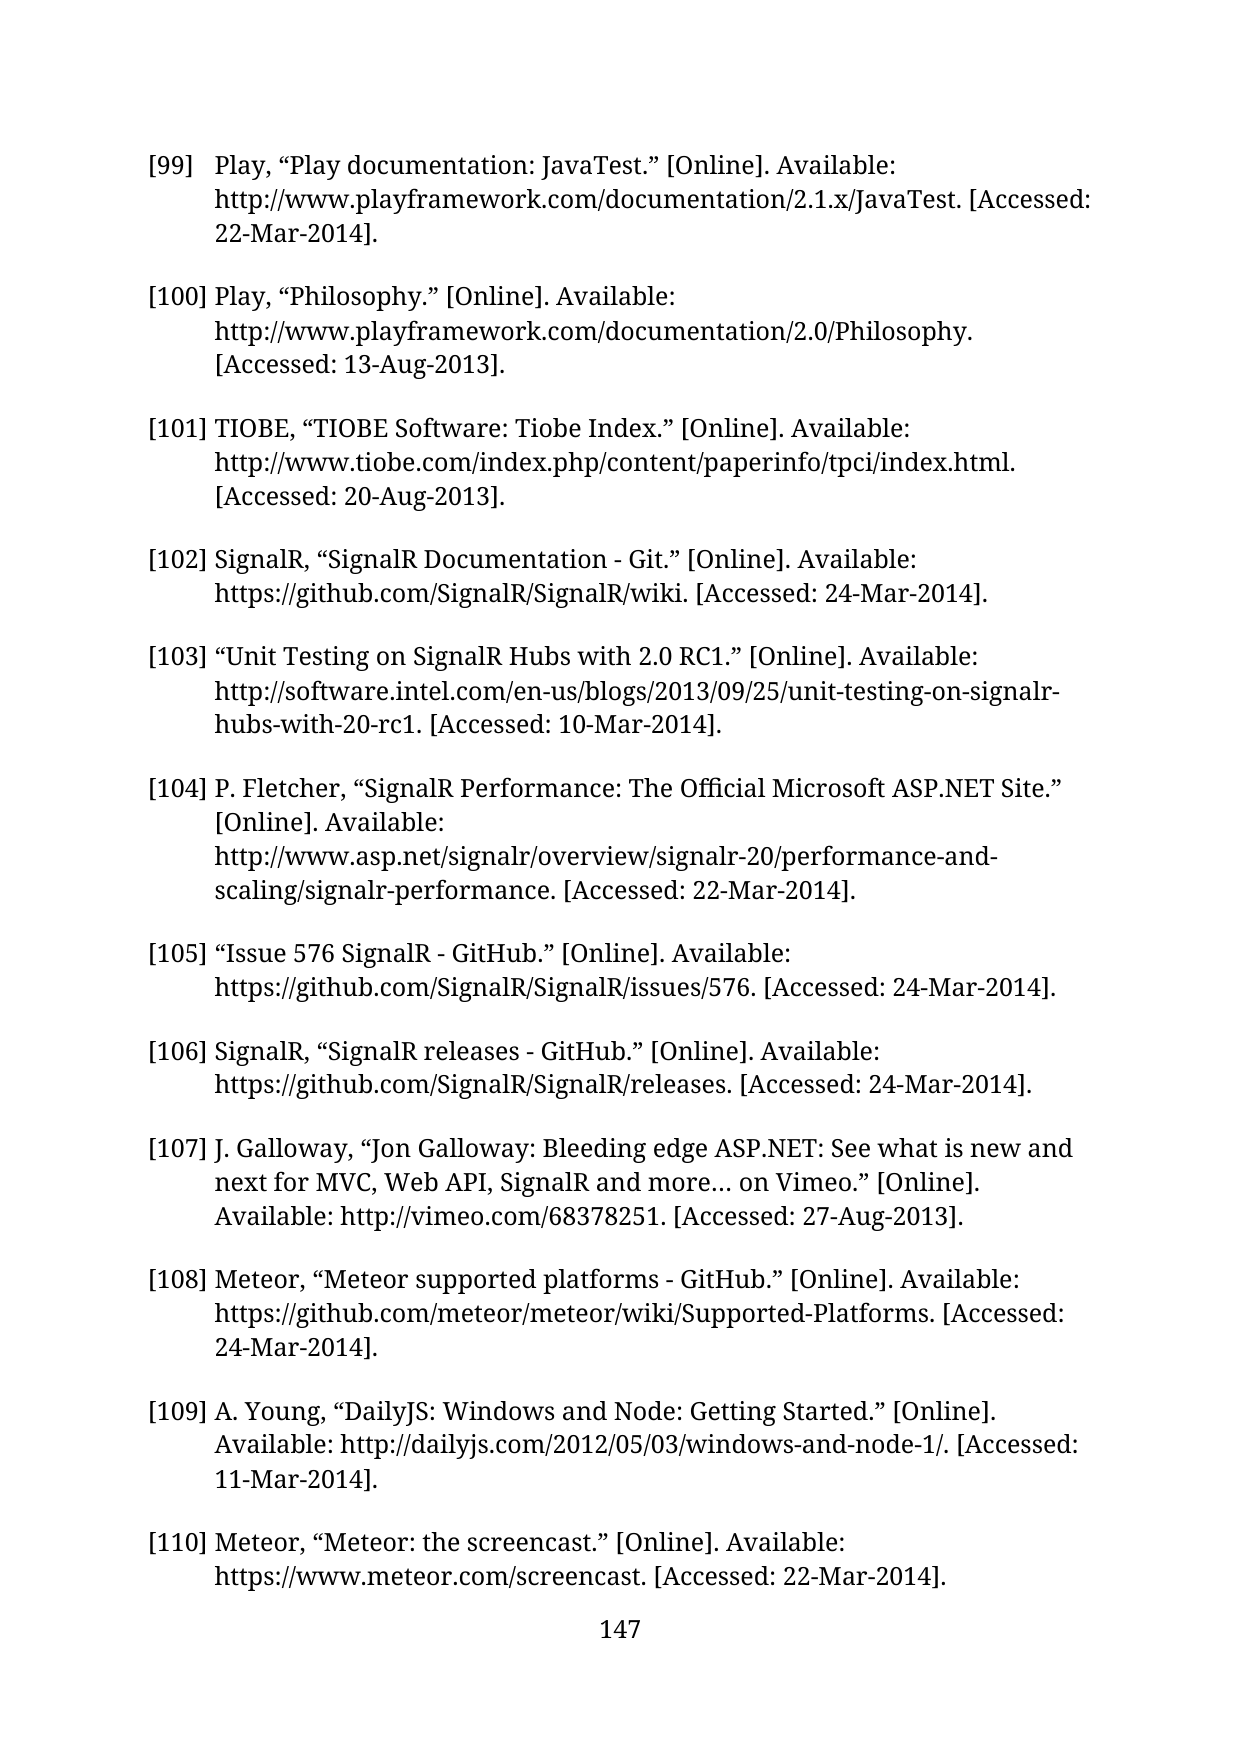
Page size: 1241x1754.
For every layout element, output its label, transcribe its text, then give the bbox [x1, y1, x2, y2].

text [102] SignalR, “SignalR Documentation - Git.” [Online]. Available: https://github.com/SignalR/SignalR/wiki. [Accessed: 24-Mar-2014]. [148, 542, 1092, 610]
text [107] J. Galloway, “Jon Galloway: Bleeding edge ASP.NET: See what is new and next for MVC, Web API, SignalR and more… on Vimeo.” [Online]. Available: http://vimeo.com/68378251. [Accessed: 27-Aug-2013]. [148, 1130, 1092, 1233]
text [104] P. Fletcher, “SignalR Performance: The Official Microsoft ASP.NET Site.” [Online]. Available: http://www.asp.net/signalr/overview/signalr-20/performance-and-scaling/signalr-performance. [Accessed: 22-Mar-2014]. [148, 770, 1092, 907]
text [110] Meteor, “Meteor: the screencast.” [Online]. Available: https://www.meteor.com/screencast. [Accessed: 22-Mar-2014]. [148, 1524, 1092, 1593]
text [108] Meteor, “Meteor supported platforms - GitHub.” [Online]. Available: https://github.com/meteor/meteor/wiki/Supported-Platforms. [Accessed: 24-Mar-2014]. [148, 1262, 1092, 1364]
text [100] Play, “Philosophy.” [Online]. Available: http://www.playframework.com/documentation/2.0/Philosophy. [Accessed: 13-Aug-2013]. [148, 279, 1092, 381]
text [103] “Unit Testing on SignalR Hubs with 2.0 RC1.” [Online]. Available: http://software.intel.com/en-us/blogs/2013/09/25/unit-testing-on-signalr-hubs-with-20-rc1. [Accessed: 10-Mar-2014]. [148, 639, 1092, 741]
text [101] TIOBE, “TIOBE Software: Tiobe Index.” [Online]. Available: http://www.tiobe.com/index.php/content/paperinfo/tpci/index.html. [Accessed: 20-Aug-2013]. [148, 410, 1092, 513]
text [109] A. Young, “DailyJS: Windows and Node: Getting Started.” [Online]. Available: http://dailyjs.com/2012/05/03/windows-and-node-1/. [Accessed: 11-Mar-2014]. [148, 1393, 1092, 1495]
text [106] SignalR, “SignalR releases - GitHub.” [Online]. Available: https://github.com/SignalR/SignalR/releases. [Accessed: 24-Mar-2014]. [148, 1033, 1092, 1101]
text [105] “Issue 576 SignalR - GitHub.” [Online]. Available: https://github.com/SignalR/SignalR/issues/576. [Accessed: 24-Mar-2014]. [148, 936, 1092, 1004]
text [99] Play, “Play documentation: JavaTest.” [Online]. Available: http://www.playframework.com/documentation/2.1.x/JavaTest. [Accessed: 22-Mar-2014]. [148, 148, 1092, 250]
